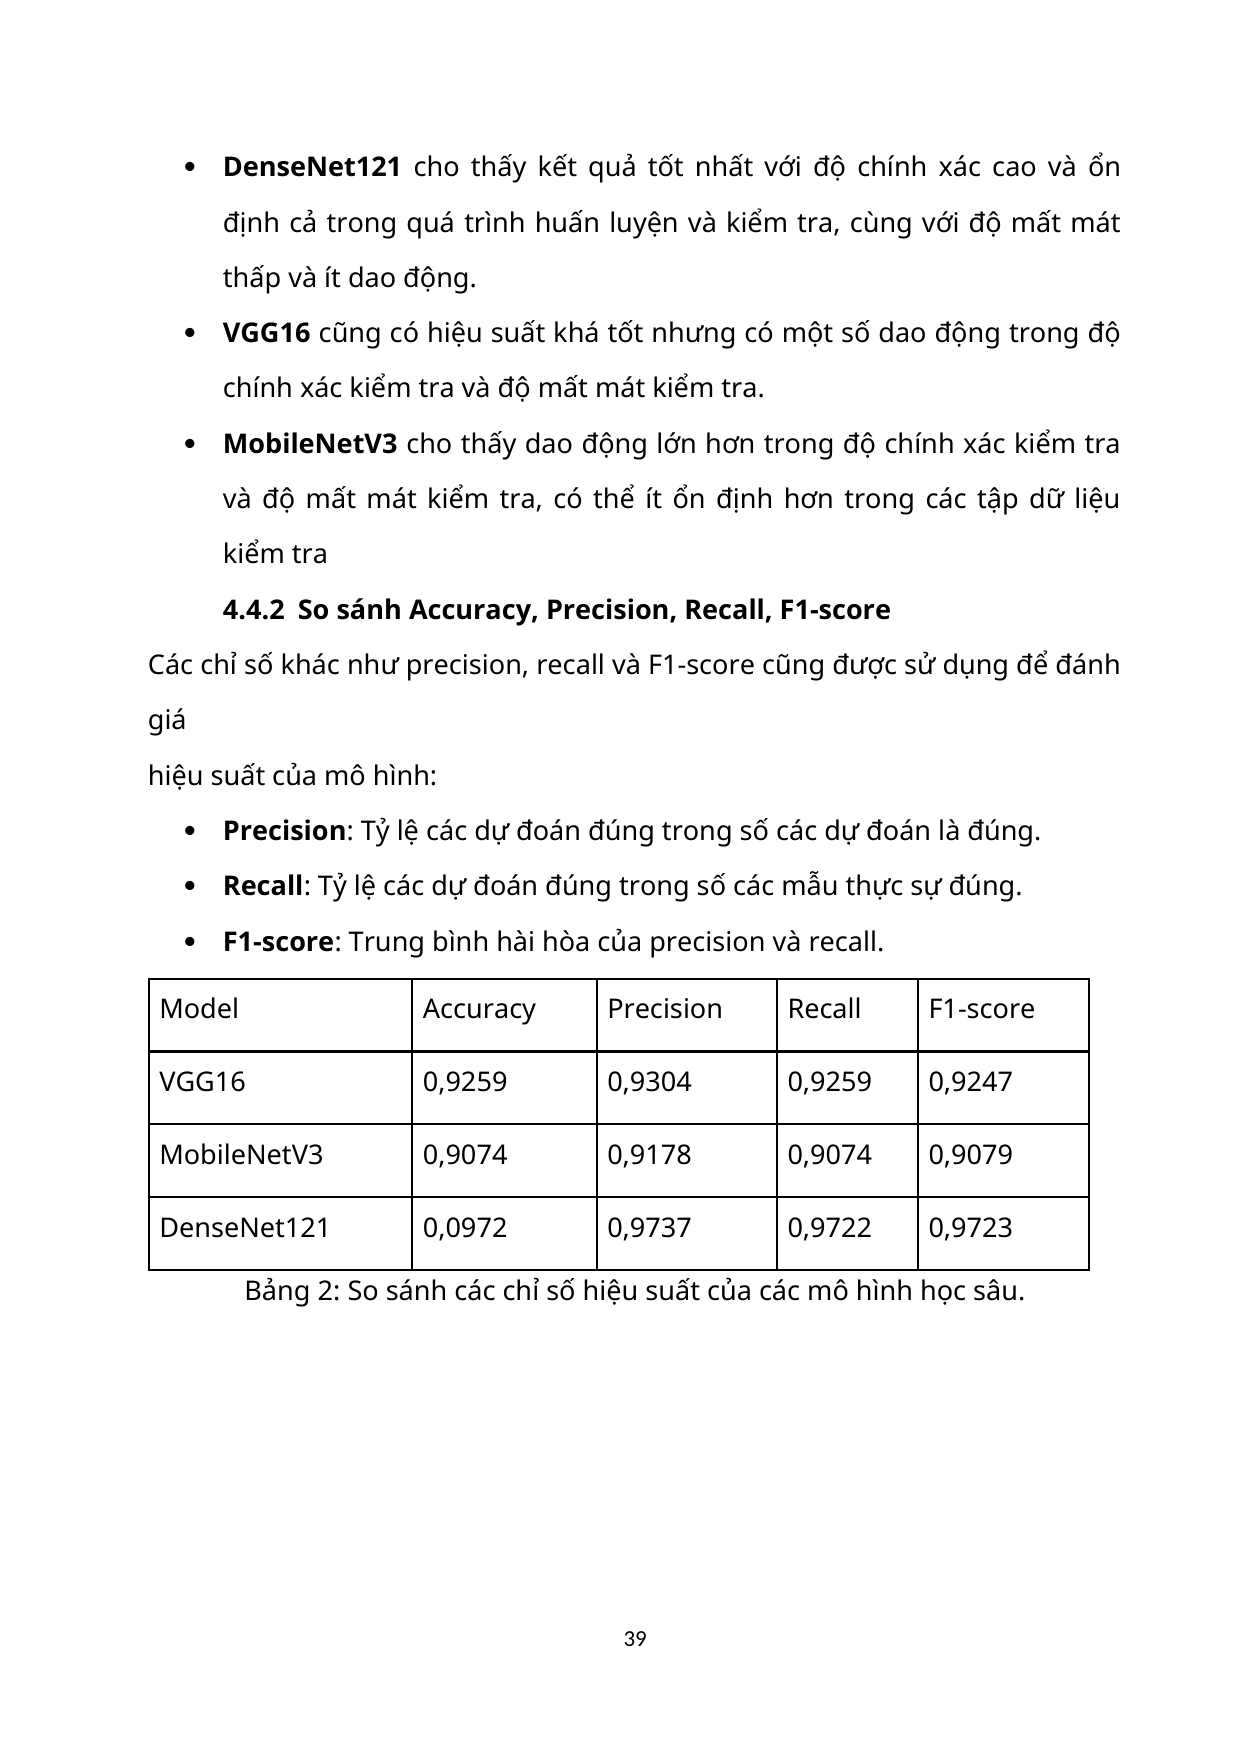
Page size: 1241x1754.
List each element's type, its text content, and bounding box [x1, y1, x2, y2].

text Các chỉ số khác như precision, recall và F1-score cũng được sử dụng để đánh giá [148, 646, 1122, 738]
list Recall: Tỷ lệ các dự đoán đúng trong số các mẫu thực sự đúng. [185, 867, 1122, 904]
table_header Precision [598, 980, 776, 1050]
table_cell 0,9259 [778, 1053, 917, 1123]
table_cell 0,9074 [413, 1125, 596, 1196]
list F1-score: Trung bình hài hòa của precision và recall. [185, 922, 1122, 959]
table_header Recall [778, 980, 917, 1050]
table_cell DenseNet121 [150, 1198, 411, 1269]
table_header Model [150, 980, 411, 1050]
list MobileNetV3 cho thấy dao động lớn hơn trong độ chính xác kiểm tra và độ mất mát kiểm tra, có thể ít ổn định hơn trong các tập dữ liệu kiểm tra [185, 424, 1122, 572]
table_cell 0,9074 [778, 1125, 917, 1196]
list DenseNet121 cho thấy kết quả tốt nhất với độ chính xác cao và ổn định cả trong quá trình huấn luyện và kiểm tra, cùng với độ mất mát thấp và ít dao động. [185, 148, 1122, 295]
table_cell 0,9079 [919, 1125, 1088, 1196]
table_cell 0,9722 [778, 1198, 917, 1269]
table_header Accuracy [413, 980, 596, 1050]
text hiệu suất của mô hình: [148, 756, 1122, 793]
list VGG16 cũng có hiệu suất khá tốt nhưng có một số dao động trong độ chính xác kiểm tra và độ mất mát kiểm tra. [185, 314, 1122, 406]
table_cell VGG16 [150, 1053, 411, 1123]
table_cell 0,9247 [919, 1053, 1088, 1123]
text Bảng 2: So sánh các chỉ số hiệu suất của các mô hình học sâu. [148, 1271, 1122, 1308]
table_header F1-score [919, 980, 1088, 1050]
table_cell 0,9178 [598, 1125, 776, 1196]
table_cell 0,9304 [598, 1053, 776, 1123]
table_cell 0,9737 [598, 1198, 776, 1269]
table_cell MobileNetV3 [150, 1125, 411, 1196]
list So sánh Accuracy, Precision, Recall, F1-score [223, 590, 1122, 627]
table_cell 0,9723 [919, 1198, 1088, 1269]
list Precision: Tỷ lệ các dự đoán đúng trong số các dự đoán là đúng. [185, 811, 1122, 848]
table_cell 0,9259 [413, 1053, 596, 1123]
table_cell 0,0972 [413, 1198, 596, 1269]
